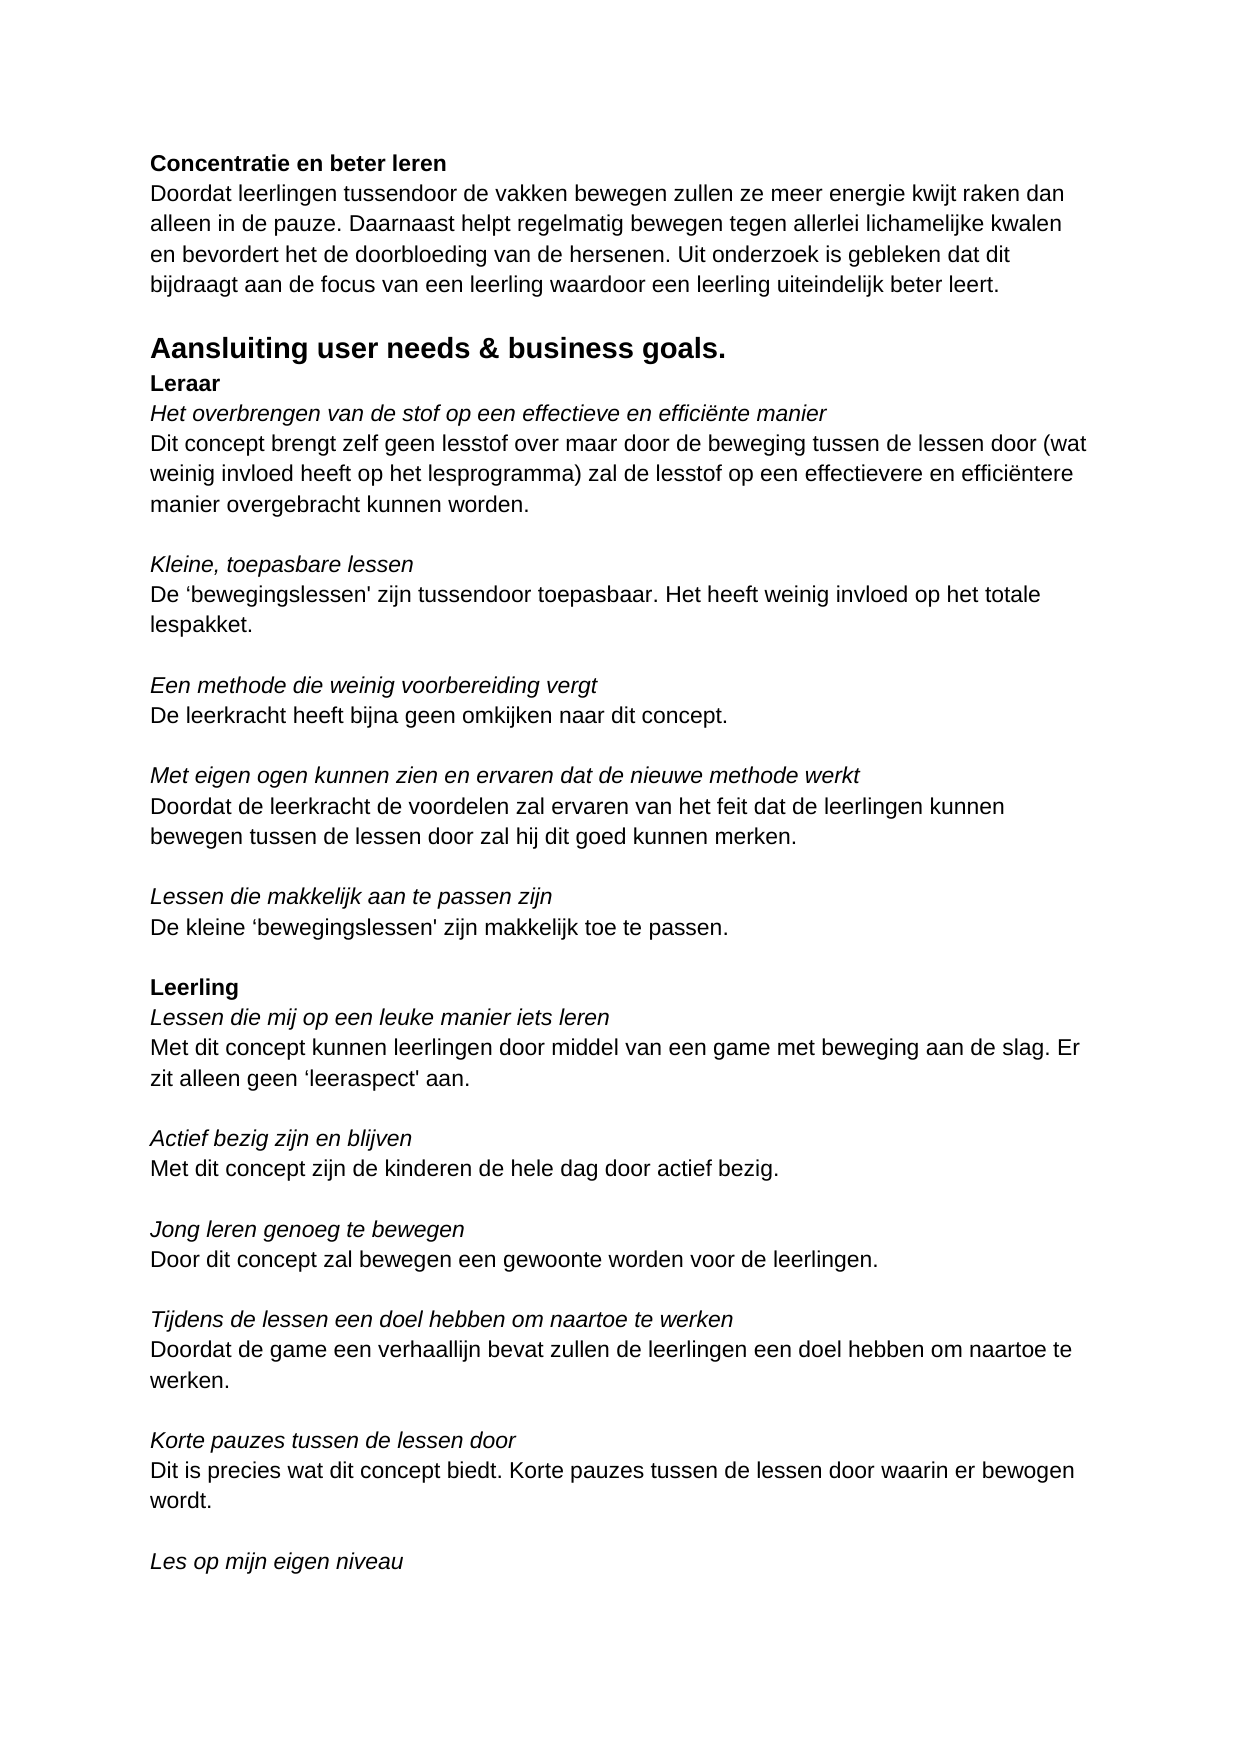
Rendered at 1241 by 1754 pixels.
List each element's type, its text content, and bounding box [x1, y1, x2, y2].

text Een methode die weinig voorbereiding vergt [150, 672, 1090, 698]
text Dit concept brengt zelf geen lesstof over maar door de beweging tussen de lessen door (wat weinig invloed heeft op het lesprogramma) zal de lesstof op een effectievere en efficiëntere manier overgebracht kunnen worden. [150, 430, 1090, 517]
text Concentratie en beter leren [150, 150, 1090, 176]
text Actief bezig zijn en blijven [150, 1125, 1090, 1151]
text Leerling [150, 974, 1090, 1000]
text Aansluiting user needs & business goals. [150, 331, 1090, 365]
text Doordat de leerkracht de voordelen zal ervaren van het feit dat de leerlingen kunnen bewegen tussen de lessen door zal hij dit goed kunnen merken. [150, 793, 1090, 849]
text Met eigen ogen kunnen zien en ervaren dat de nieuwe methode werkt [150, 762, 1090, 789]
text De ‘bewegingslessen' zijn tussendoor toepasbaar. Het heeft weinig invloed op het totale lespakket. [150, 581, 1090, 638]
text Dit is precies wat dit concept biedt. Korte pauzes tussen de lessen door waarin er bewogen wordt. [150, 1457, 1090, 1514]
text Les op mijn eigen niveau [150, 1548, 1090, 1574]
text Lessen die makkelijk aan te passen zijn [150, 883, 1090, 910]
text Doordat leerlingen tussendoor de vakken bewegen zullen ze meer energie kwijt raken dan alleen in de pauze. Daarnaast helpt regelmatig bewegen tegen allerlei lichamelijke kwalen en bevordert het de doorbloeding van de hersenen. Uit onderzoek is gebleken dat dit bijdraagt aan de focus van een leerling waardoor een leerling uiteindelijk beter leert. [150, 180, 1090, 297]
text De kleine ‘bewegingslessen' zijn makkelijk toe te passen. [150, 913, 1090, 940]
text Jong leren genoeg te bewegen [150, 1216, 1090, 1242]
text Door dit concept zal bewegen een gewoonte worden voor de leerlingen. [150, 1246, 1090, 1272]
text Leraar [150, 370, 1090, 396]
text Met dit concept kunnen leerlingen door middel van een game met beweging aan de slag. Er zit alleen geen ‘leeraspect' aan. [150, 1034, 1090, 1091]
text Met dit concept zijn de kinderen de hele dag door actief bezig. [150, 1155, 1090, 1182]
text Het overbrengen van de stof op een effectieve en efficiënte manier [150, 400, 1090, 426]
text Doordat de game een verhaallijn bevat zullen de leerlingen een doel hebben om naartoe te werken. [150, 1336, 1090, 1393]
text Tijdens de lessen een doel hebben om naartoe te werken [150, 1306, 1090, 1333]
text Lessen die mij op een leuke manier iets leren [150, 1004, 1090, 1031]
text Kleine, toepasbare lessen [150, 551, 1090, 577]
text De leerkracht heeft bijna geen omkijken naar dit concept. [150, 702, 1090, 728]
text Korte pauzes tussen de lessen door [150, 1427, 1090, 1453]
